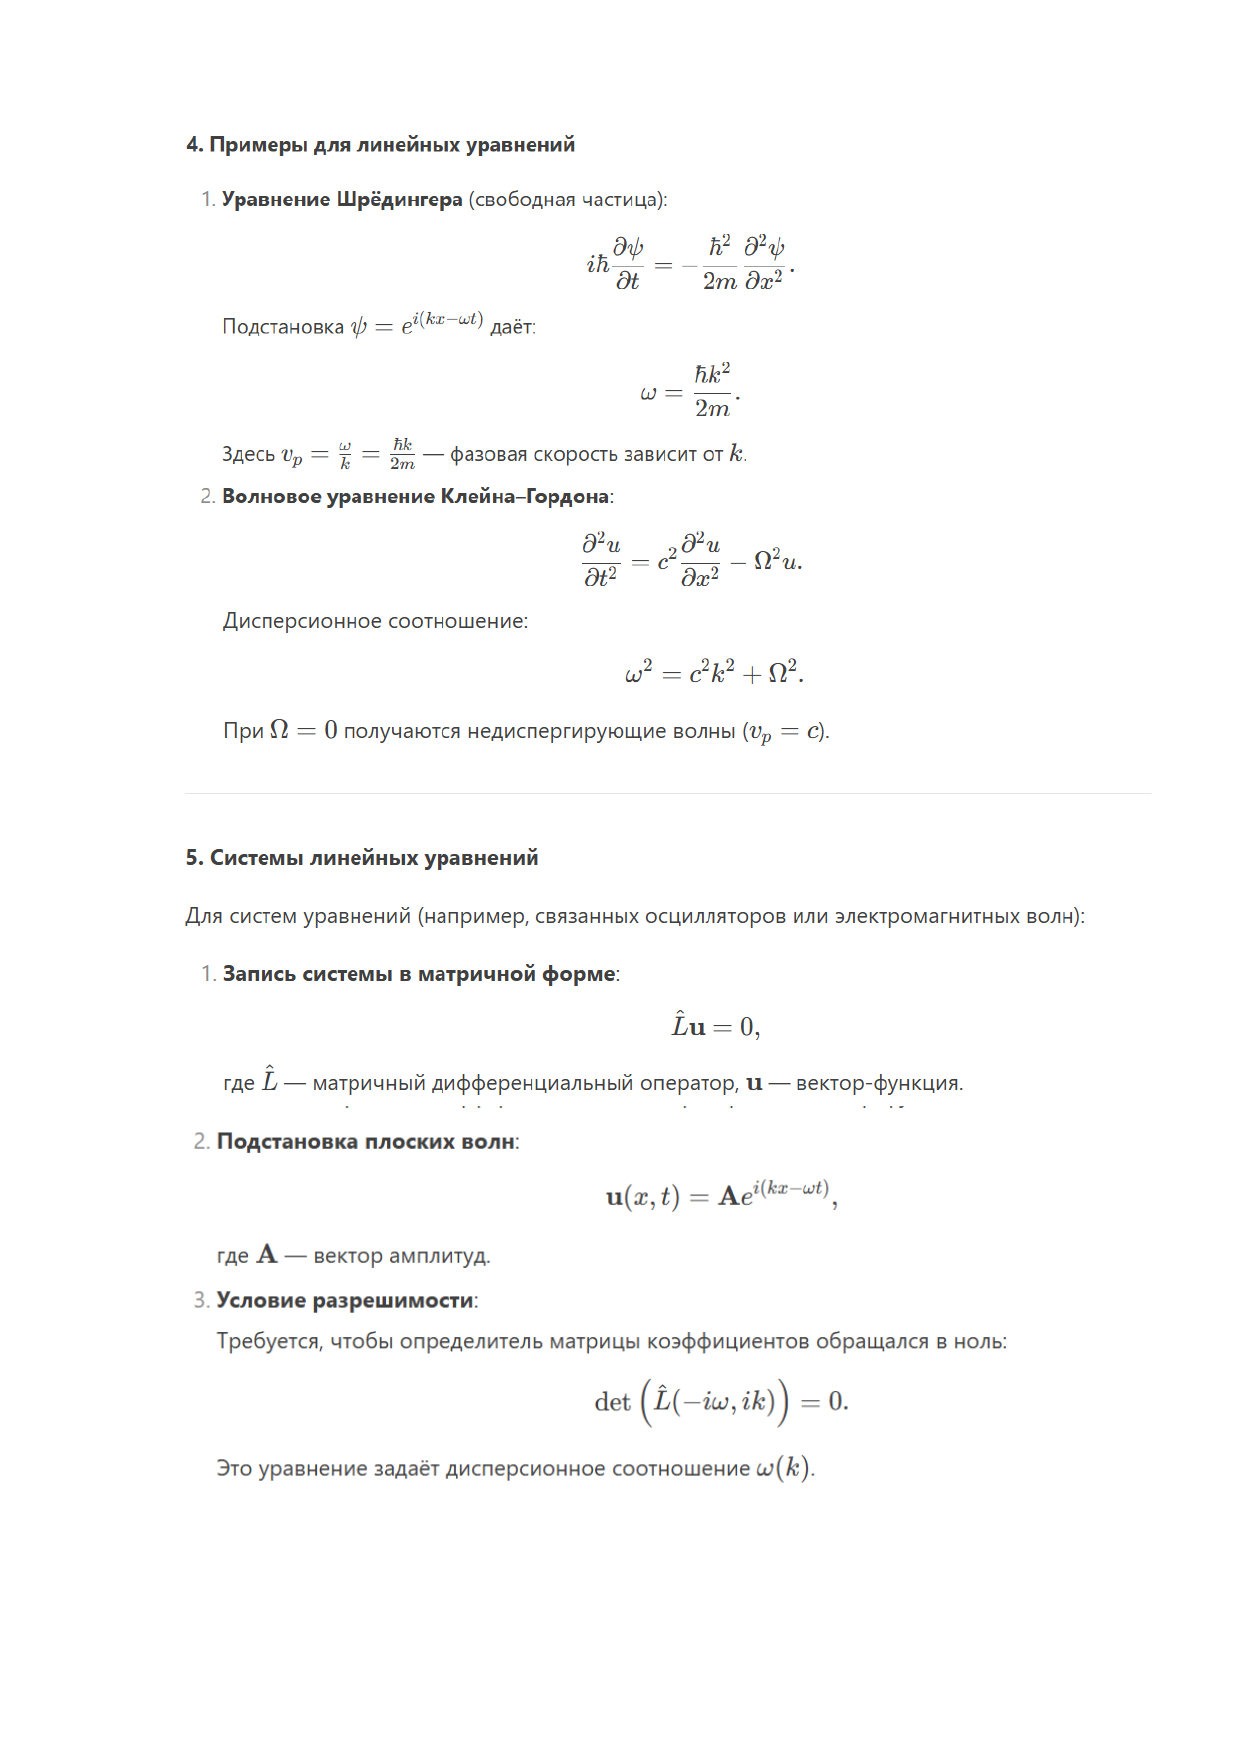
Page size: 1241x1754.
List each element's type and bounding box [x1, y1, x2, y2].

picture [177, 1106, 1152, 1497]
picture [177, 599, 1152, 1105]
picture [177, 118, 1152, 598]
